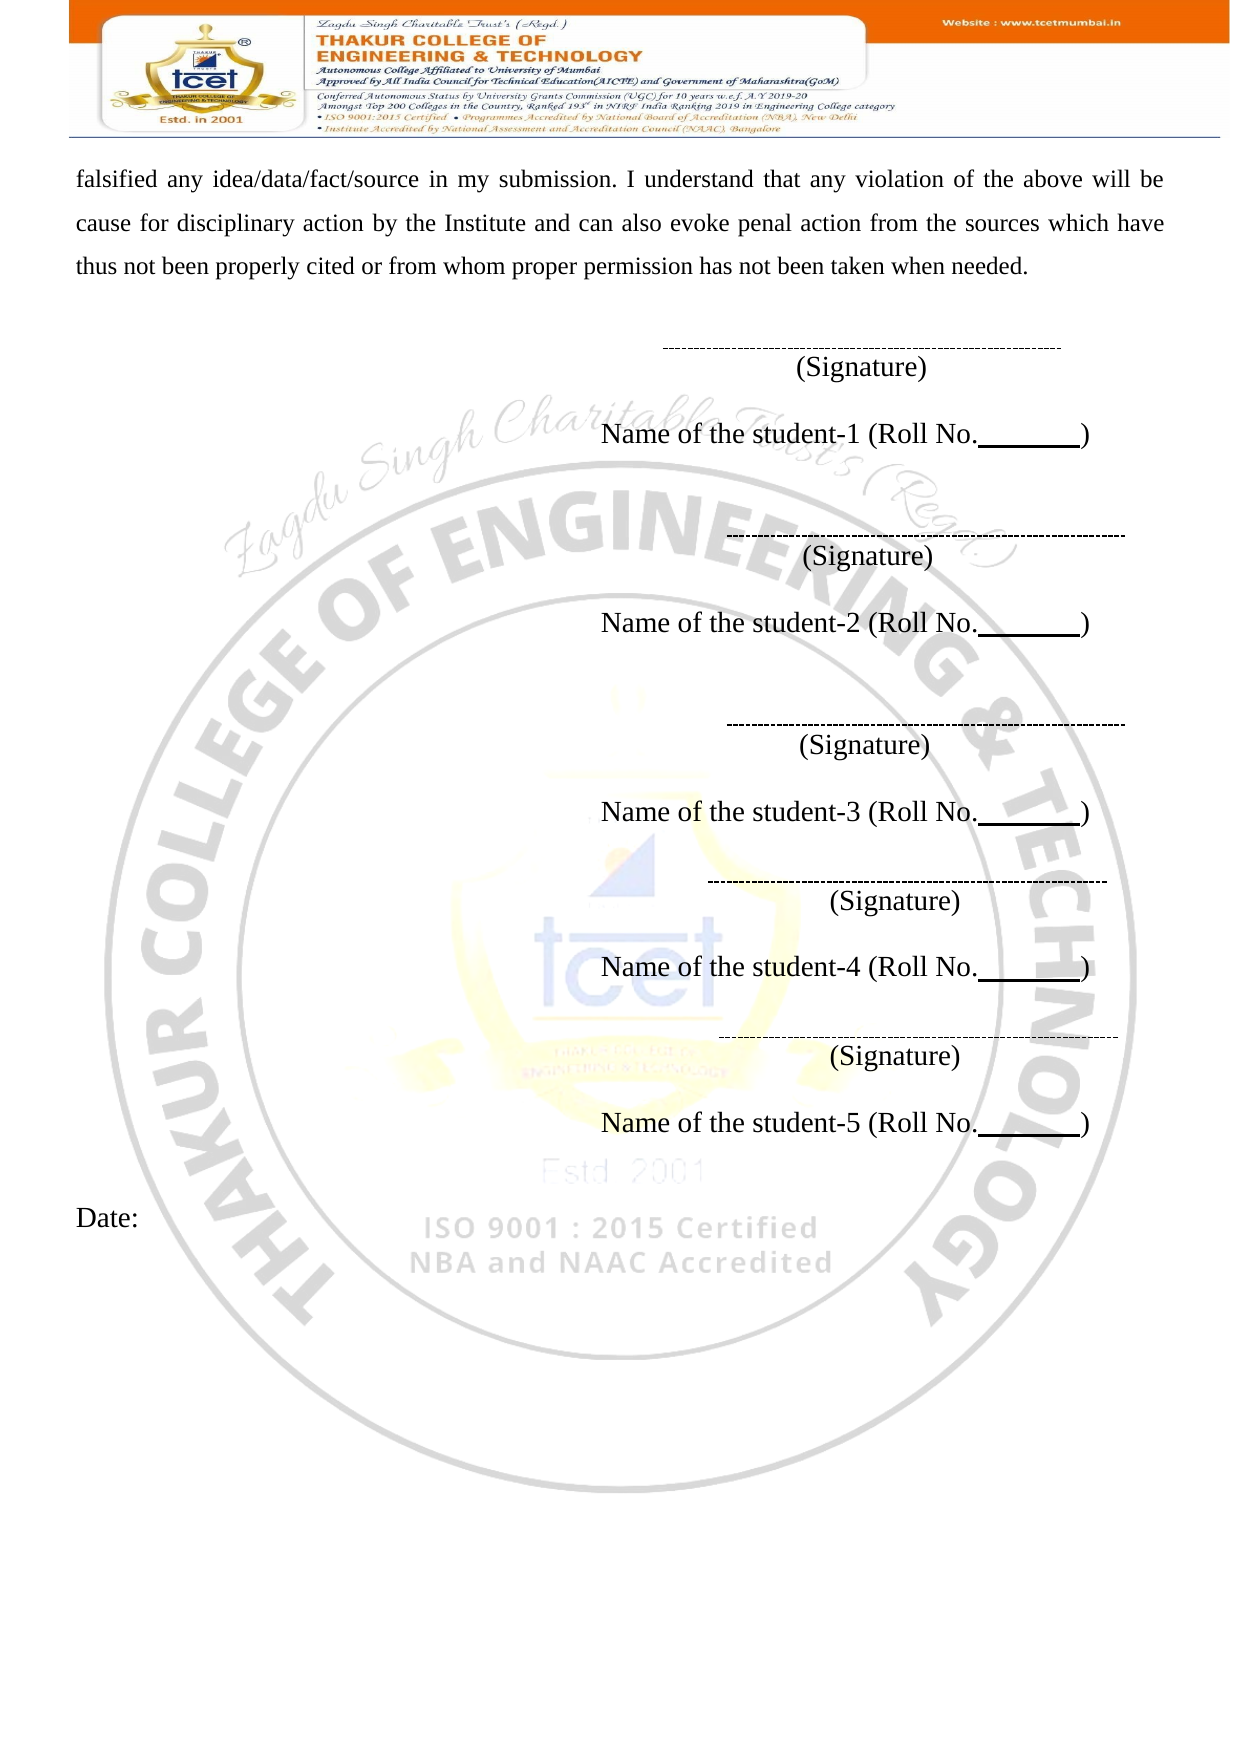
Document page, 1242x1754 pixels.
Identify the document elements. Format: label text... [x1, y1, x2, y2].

picture [68, 0, 1230, 138]
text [76, 164, 1165, 279]
text (Signature) [799, 721, 1187, 760]
text (Signature) [829, 877, 1187, 916]
text (Signature) [796, 343, 1187, 383]
text Name of the student-1 (Roll No. ) [601, 416, 1187, 449]
text Name of the student-4 (Roll No. ) [601, 949, 1187, 983]
text (Signature) [829, 1033, 1187, 1072]
text Date: [76, 1201, 1187, 1234]
text Name of the student-2 (Roll No. ) [601, 605, 1187, 638]
text (Signature) [802, 532, 1187, 571]
text Name of the student-3 (Roll No. ) [601, 794, 1187, 827]
text Name of the student-5 (Roll No. ) [601, 1105, 1187, 1138]
